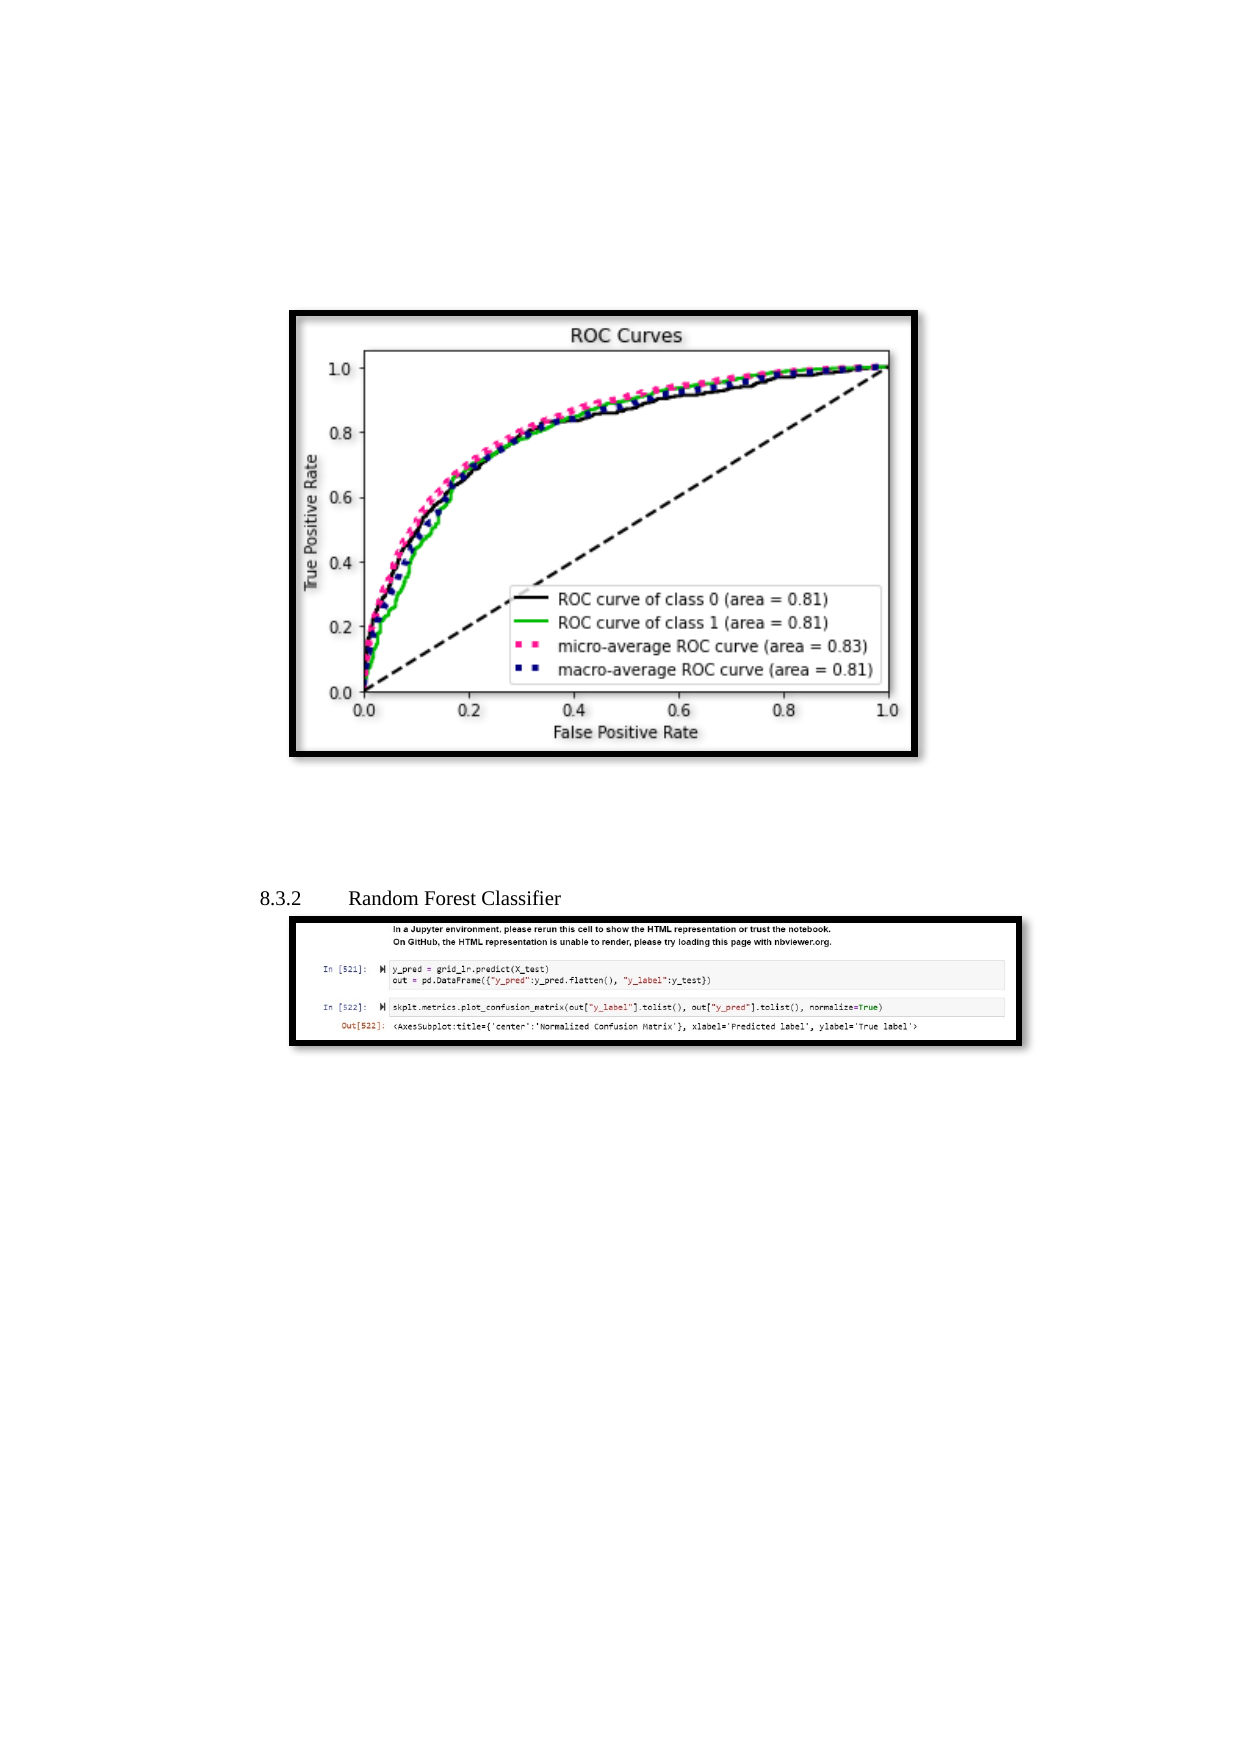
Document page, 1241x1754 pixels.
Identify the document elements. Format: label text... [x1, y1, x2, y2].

picture [296, 923, 1016, 1040]
subtitle Random Forest Classifier [259, 885, 981, 910]
picture [296, 316, 911, 751]
